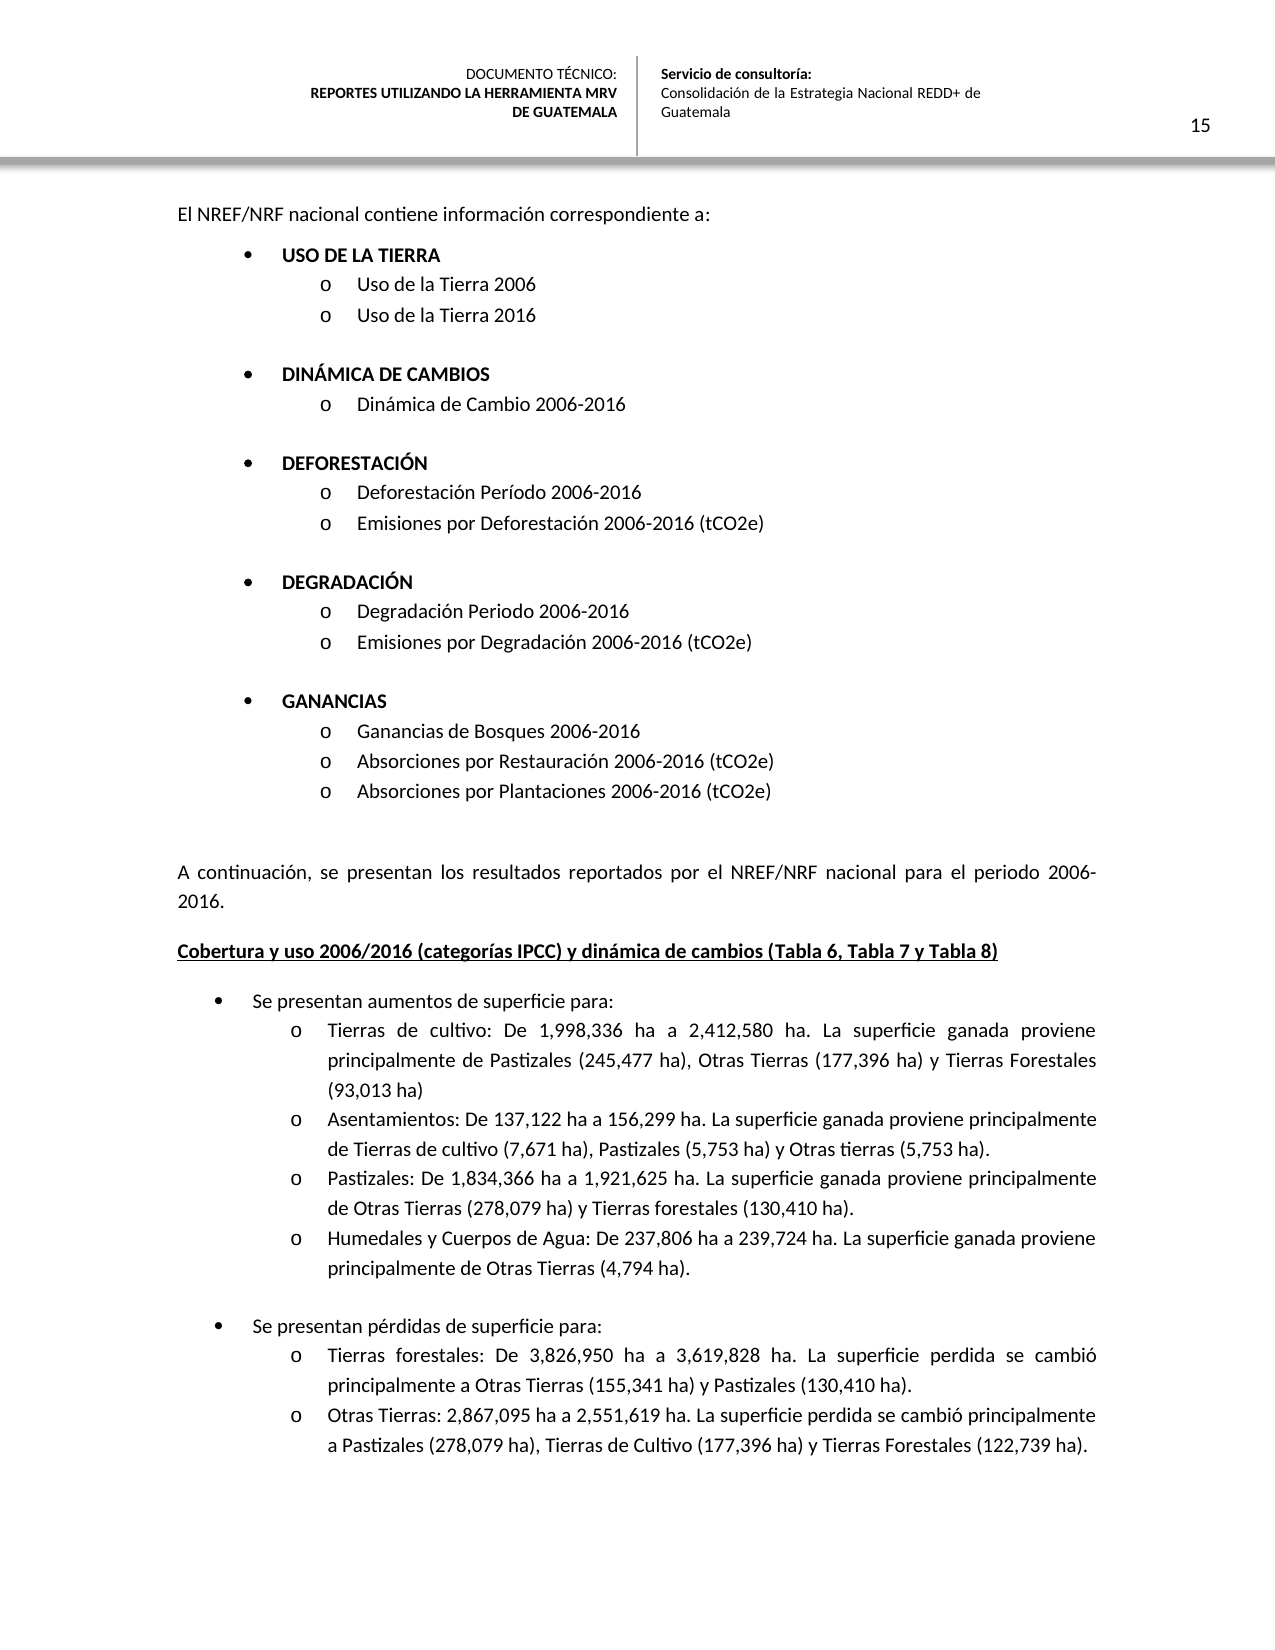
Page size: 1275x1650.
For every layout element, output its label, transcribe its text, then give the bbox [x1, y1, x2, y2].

list DEFORESTACIÓN [244, 450, 1098, 476]
list Humedales y Cuerpos de Agua: De 237,806 ha a 239,724 ha. La superficie ganada proviene principalmente de Otras Tierras (4,794 ha). [290, 1225, 1098, 1280]
list Emisiones por Deforestación 2006-2016 (tCO2e) [319, 510, 1098, 536]
list Uso de la Tierra 2016 [319, 302, 1098, 328]
list Pastizales: De 1,834,366 ha a 1,921,625 ha. La superficie ganada proviene principalmente de Otras Tierras (278,079 ha) y Tierras forestales (130,410 ha). [290, 1165, 1098, 1221]
list Ganancias de Bosques 2006-2016 [319, 718, 1098, 744]
text A continuación, se presentan los resultados reportados por el NREF/NRF nacional para el periodo 2006-2016. [177, 859, 1098, 914]
list Tierras forestales: De 3,826,950 ha a 3,619,828 ha. La superficie perdida se cambió principalmente a Otras Tierras (155,341 ha) y Pastizales (130,410 ha). [290, 1342, 1098, 1398]
list Degradación Periodo 2006-2016 [319, 599, 1098, 625]
text Cobertura y uso 2006/2016 (categorías IPCC) y dinámica de cambios (Tabla 6, Tabla 7 y Tabla 8) [177, 938, 1098, 964]
list Absorciones por Plantaciones 2006-2016 (tCO2e) [319, 779, 1098, 805]
list Deforestación Período 2006-2016 [319, 479, 1098, 506]
list Absorciones por Restauración 2006-2016 (tCO2e) [319, 748, 1098, 775]
text El NREF/NRF nacional contiene información correspondiente a: [177, 201, 1098, 226]
list Se presentan aumentos de superficie para: [215, 988, 1098, 1014]
list Dinámica de Cambio 2006-2016 [319, 391, 1098, 417]
list Uso de la Tierra 2006 [319, 272, 1098, 298]
list Emisiones por Degradación 2006-2016 (tCO2e) [319, 629, 1098, 656]
list DEGRADACIÓN [244, 569, 1098, 595]
list Se presentan pérdidas de superficie para: [215, 1313, 1098, 1339]
list DINÁMICA DE CAMBIOS [244, 362, 1098, 387]
list Otras Tierras: 2,867,095 ha a 2,551,619 ha. La superficie perdida se cambió principalmente a Pastizales (278,079 ha), Tierras de Cultivo (177,396 ha) y Tierras Forestales (122,739 ha). [290, 1402, 1098, 1457]
list Tierras de cultivo: De 1,998,336 ha a 2,412,580 ha. La superficie ganada proviene principalmente de Pastizales (245,477 ha), Otras Tierras (177,396 ha) y Tierras Forestales (93,013 ha) [290, 1017, 1098, 1102]
list USO DE LA TIERRA [244, 242, 1098, 268]
list GANANCIAS [244, 689, 1098, 714]
list Asentamientos: De 137,122 ha a 156,299 ha. La superficie ganada proviene principalmente de Tierras de cultivo (7,671 ha), Pastizales (5,753 ha) y Otras tierras (5,753 ha). [290, 1106, 1098, 1162]
